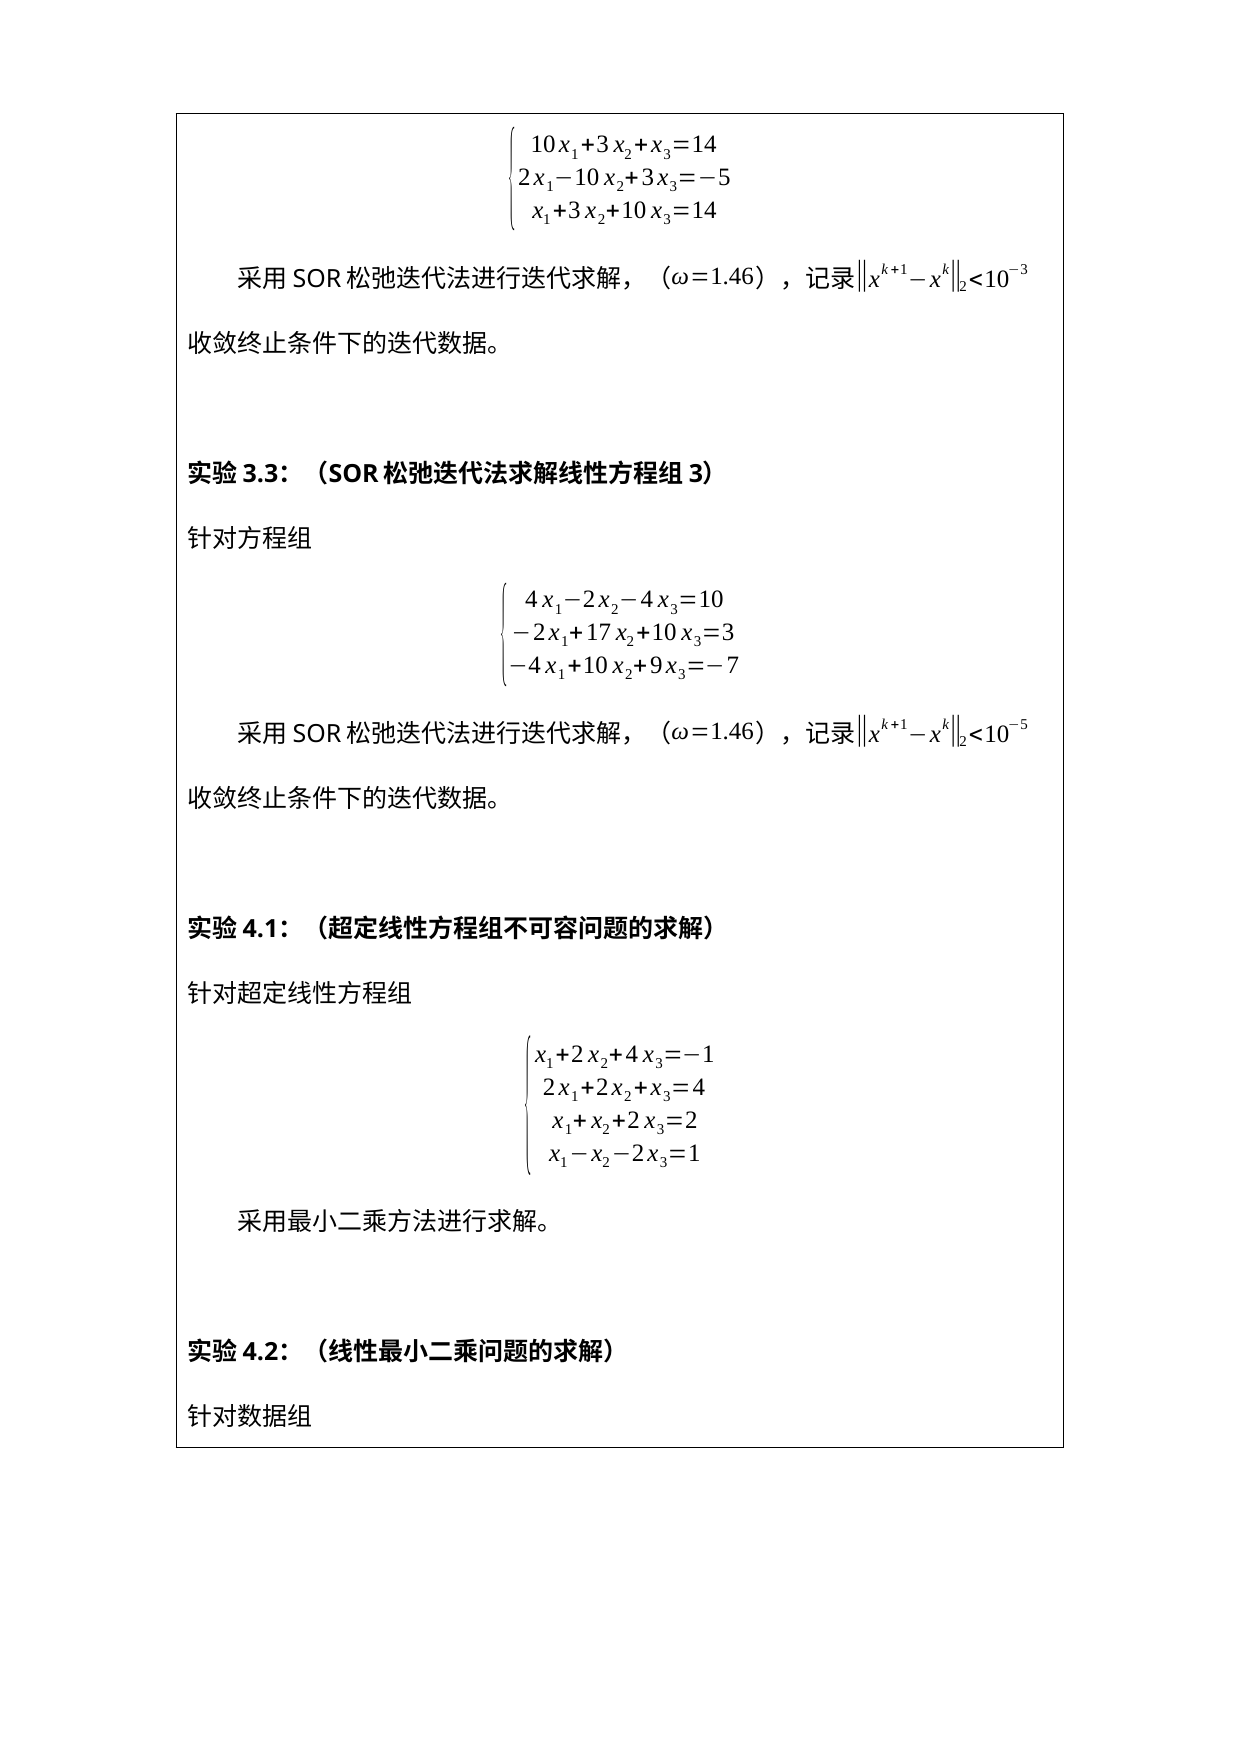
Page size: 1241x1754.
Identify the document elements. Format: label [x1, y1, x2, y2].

table_cell [177, 114, 1063, 1447]
